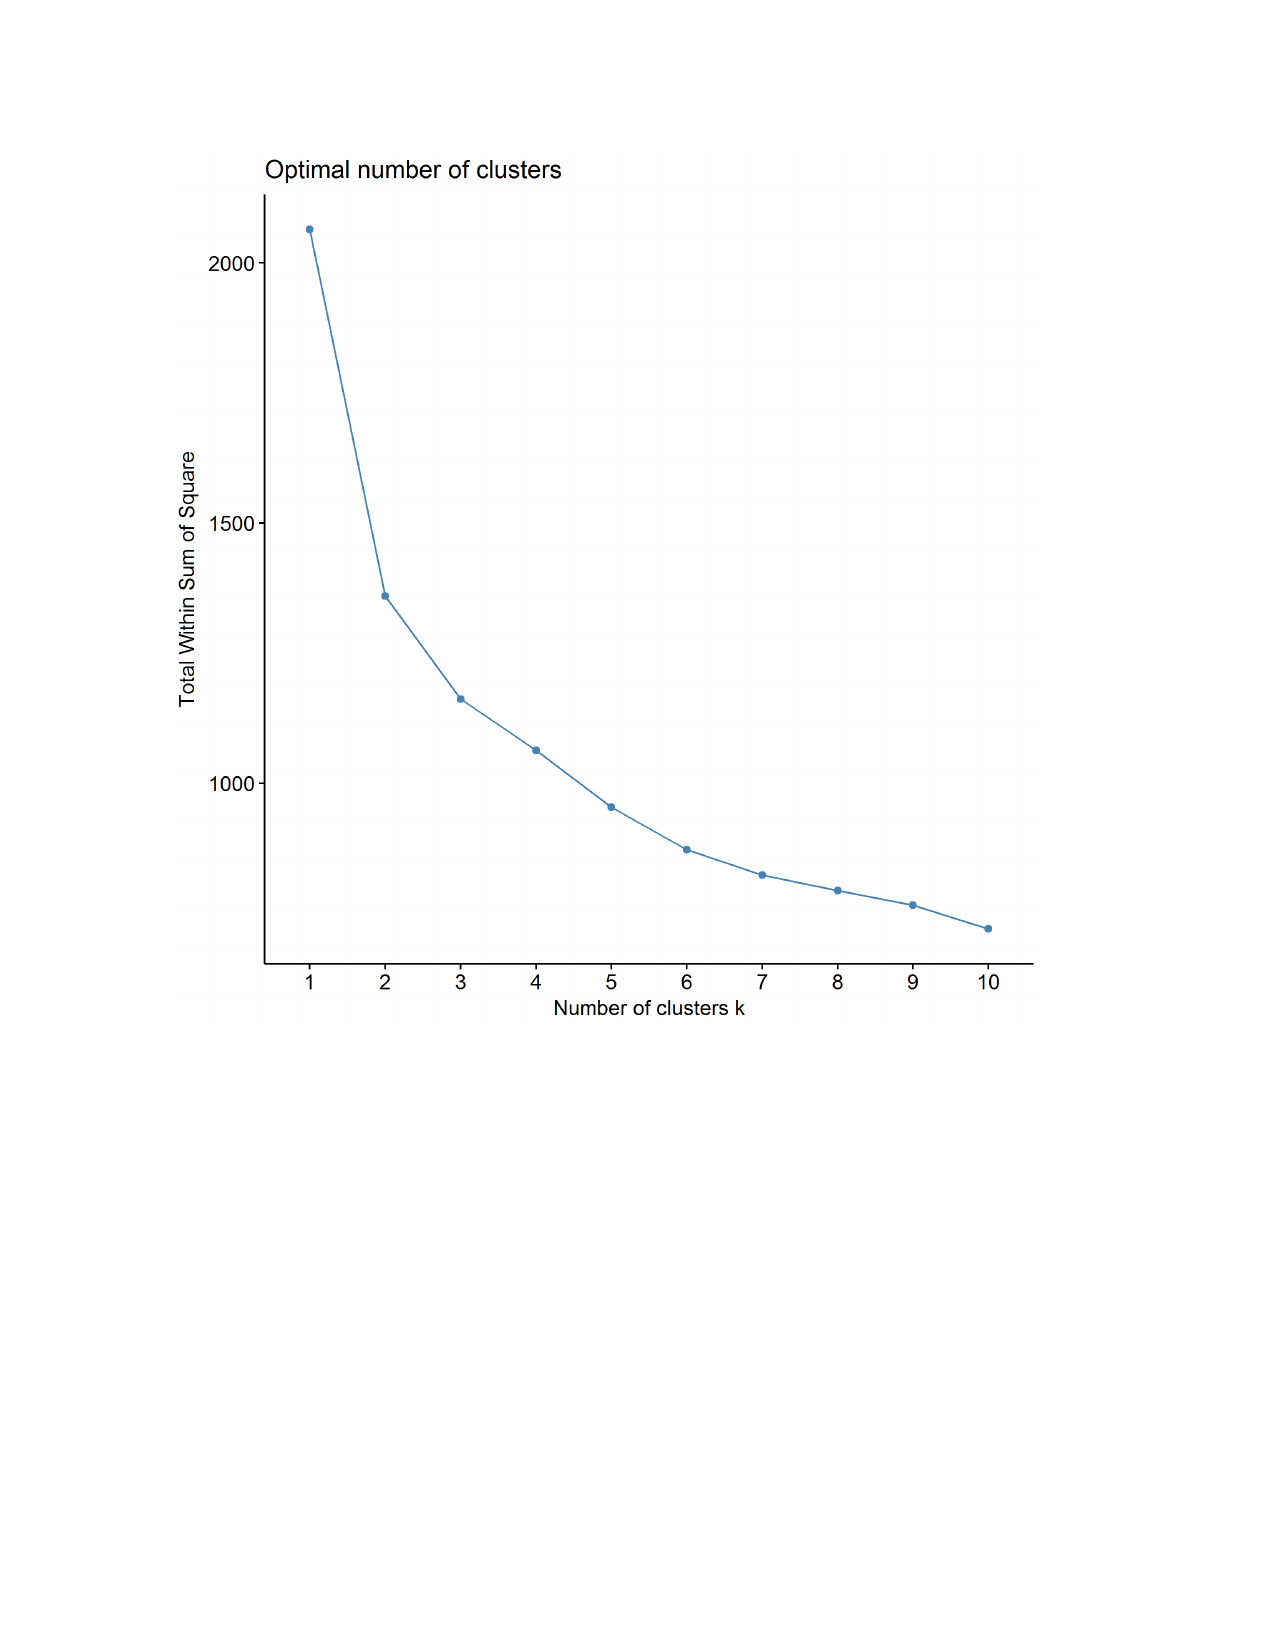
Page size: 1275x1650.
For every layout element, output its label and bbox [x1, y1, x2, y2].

picture [168, 150, 1044, 1025]
